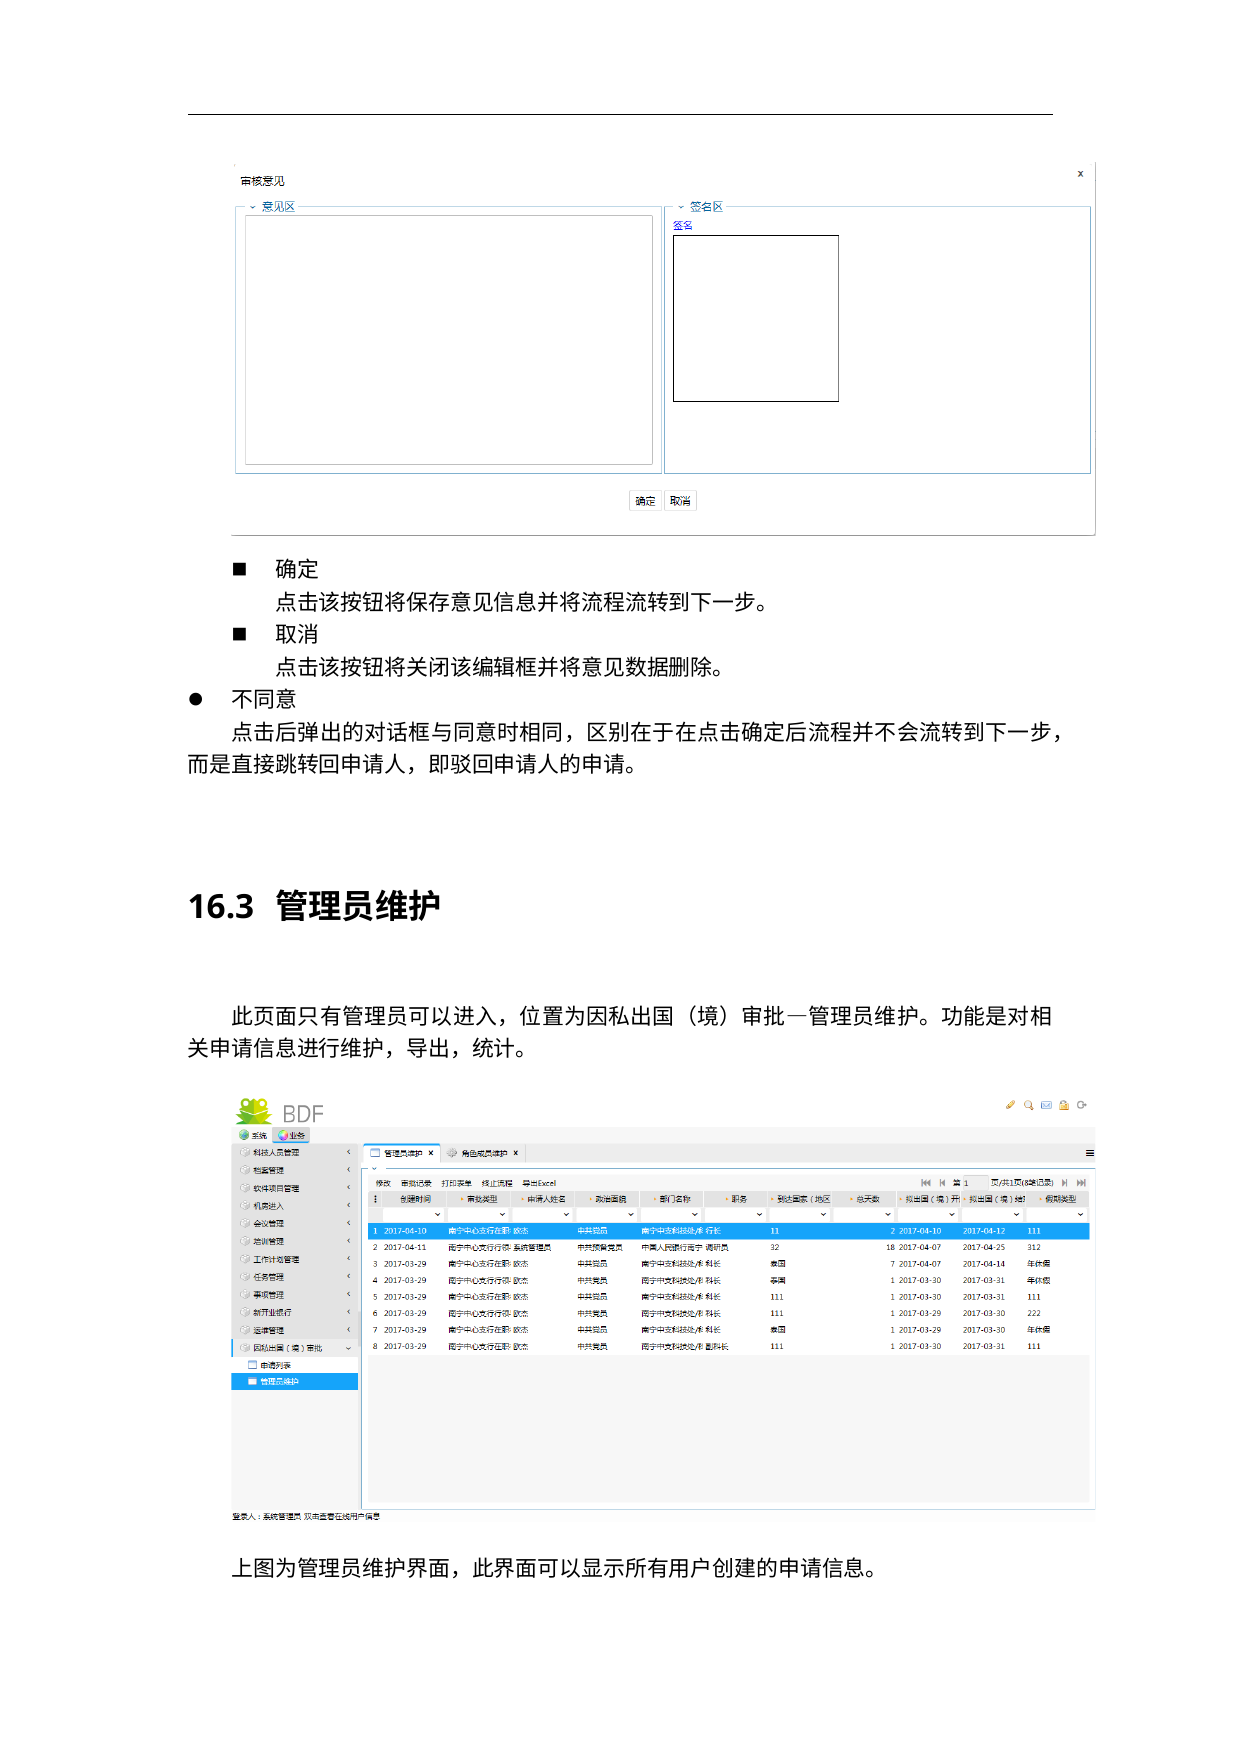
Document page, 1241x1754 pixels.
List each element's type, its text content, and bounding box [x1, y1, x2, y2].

list 取消 [231, 617, 1053, 649]
picture [231, 162, 1096, 536]
text 此页面只有管理员可以进入，位置为因私出国（境）审批—管理员维护。功能是对相关申请信息进行维护，导出，统计。 [187, 998, 1053, 1063]
text 点击该按钮将关闭该编辑框并将意见数据删除。 [231, 649, 1053, 682]
picture [231, 1096, 1096, 1522]
list 确定 [231, 552, 1053, 584]
text 点击后弹出的对话框与同意时相同，区别在于在点击确定后流程并不会流转到下一步，而是直接跳转回申请人，即驳回申请人的申请。 [187, 714, 1053, 779]
list 不同意 [187, 682, 1053, 714]
subtitle 管理员维护 [187, 872, 1053, 937]
text 上图为管理员维护界面，此界面可以显示所有用户创建的申请信息。 [187, 1551, 1053, 1583]
text 点击该按钮将保存意见信息并将流程流转到下一步。 [231, 584, 1053, 617]
